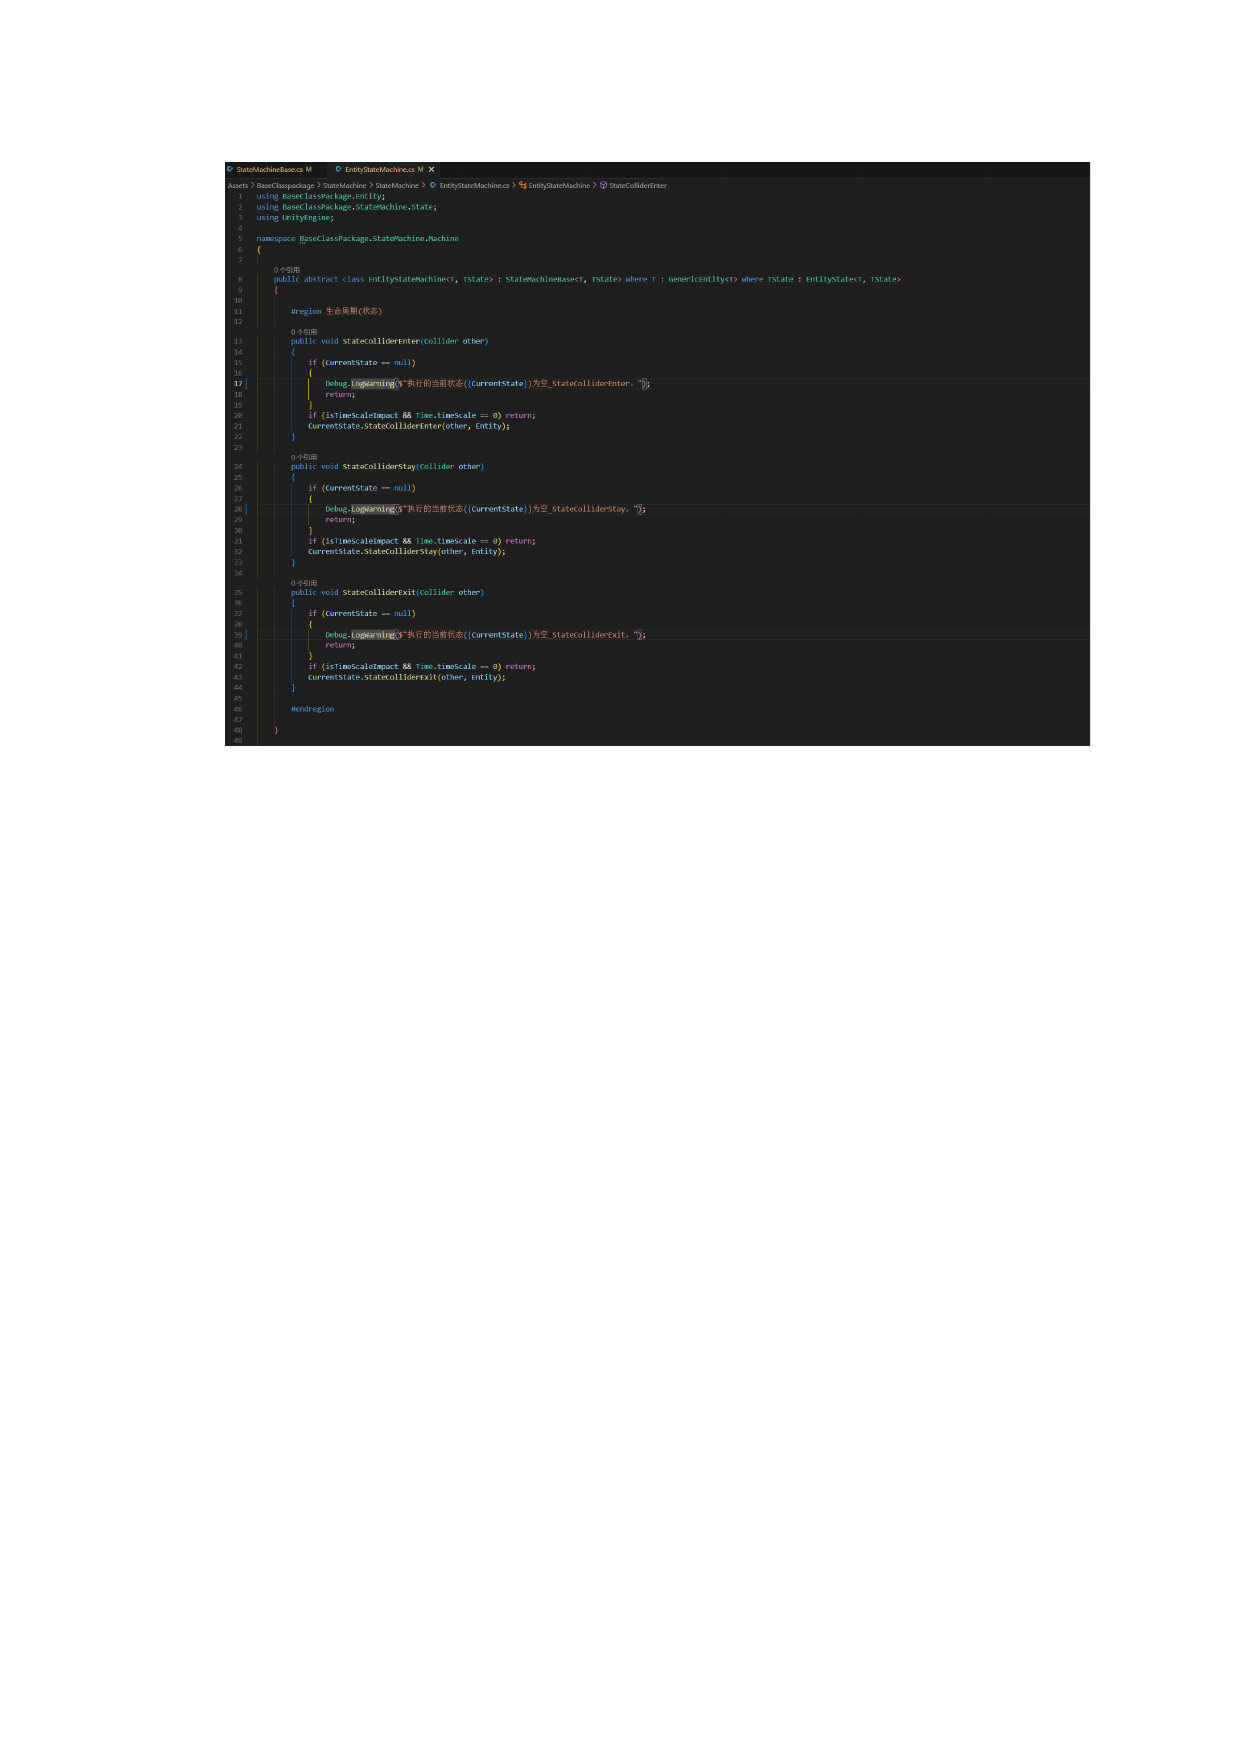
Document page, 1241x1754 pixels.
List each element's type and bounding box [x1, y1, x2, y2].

picture [225, 162, 1091, 746]
